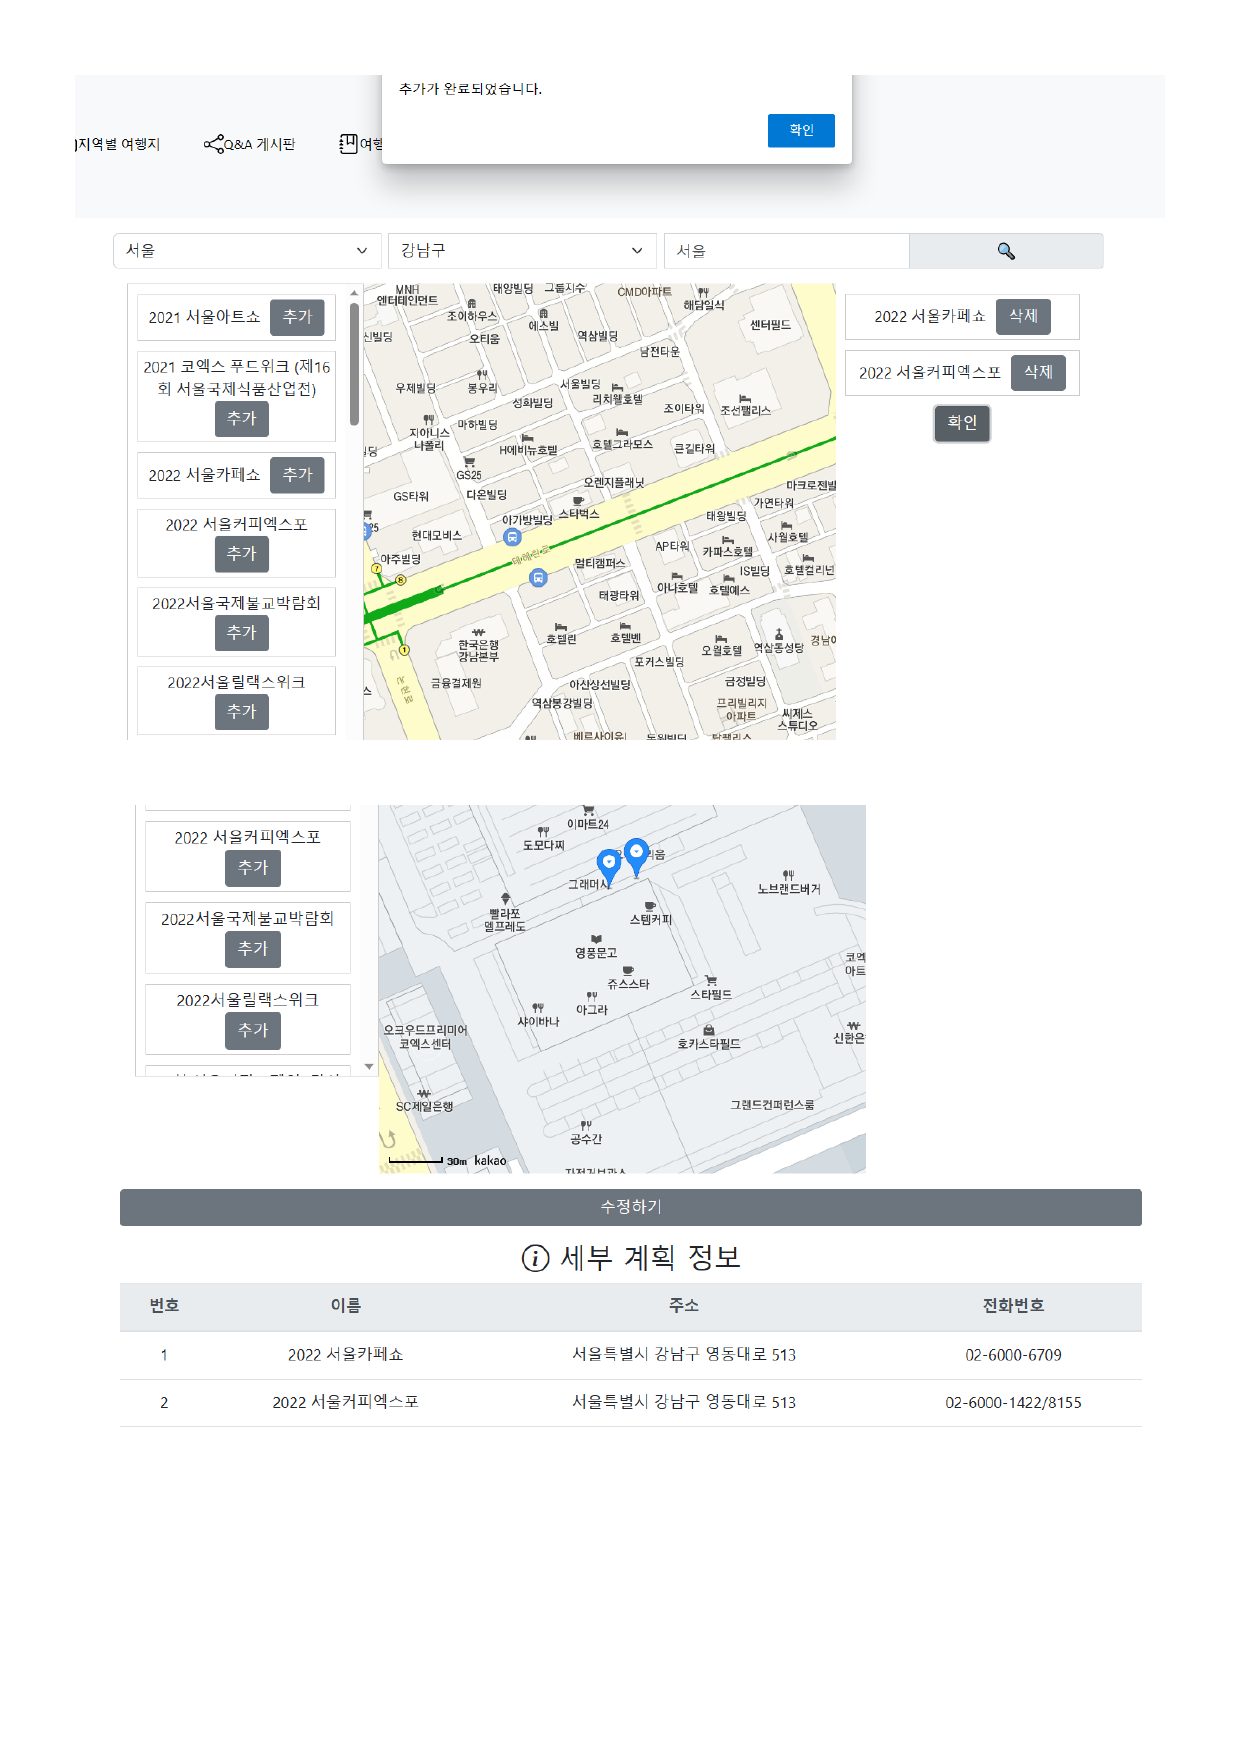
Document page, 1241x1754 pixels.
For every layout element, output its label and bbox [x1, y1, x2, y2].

picture [75, 75, 1166, 740]
picture [75, 805, 1166, 1432]
